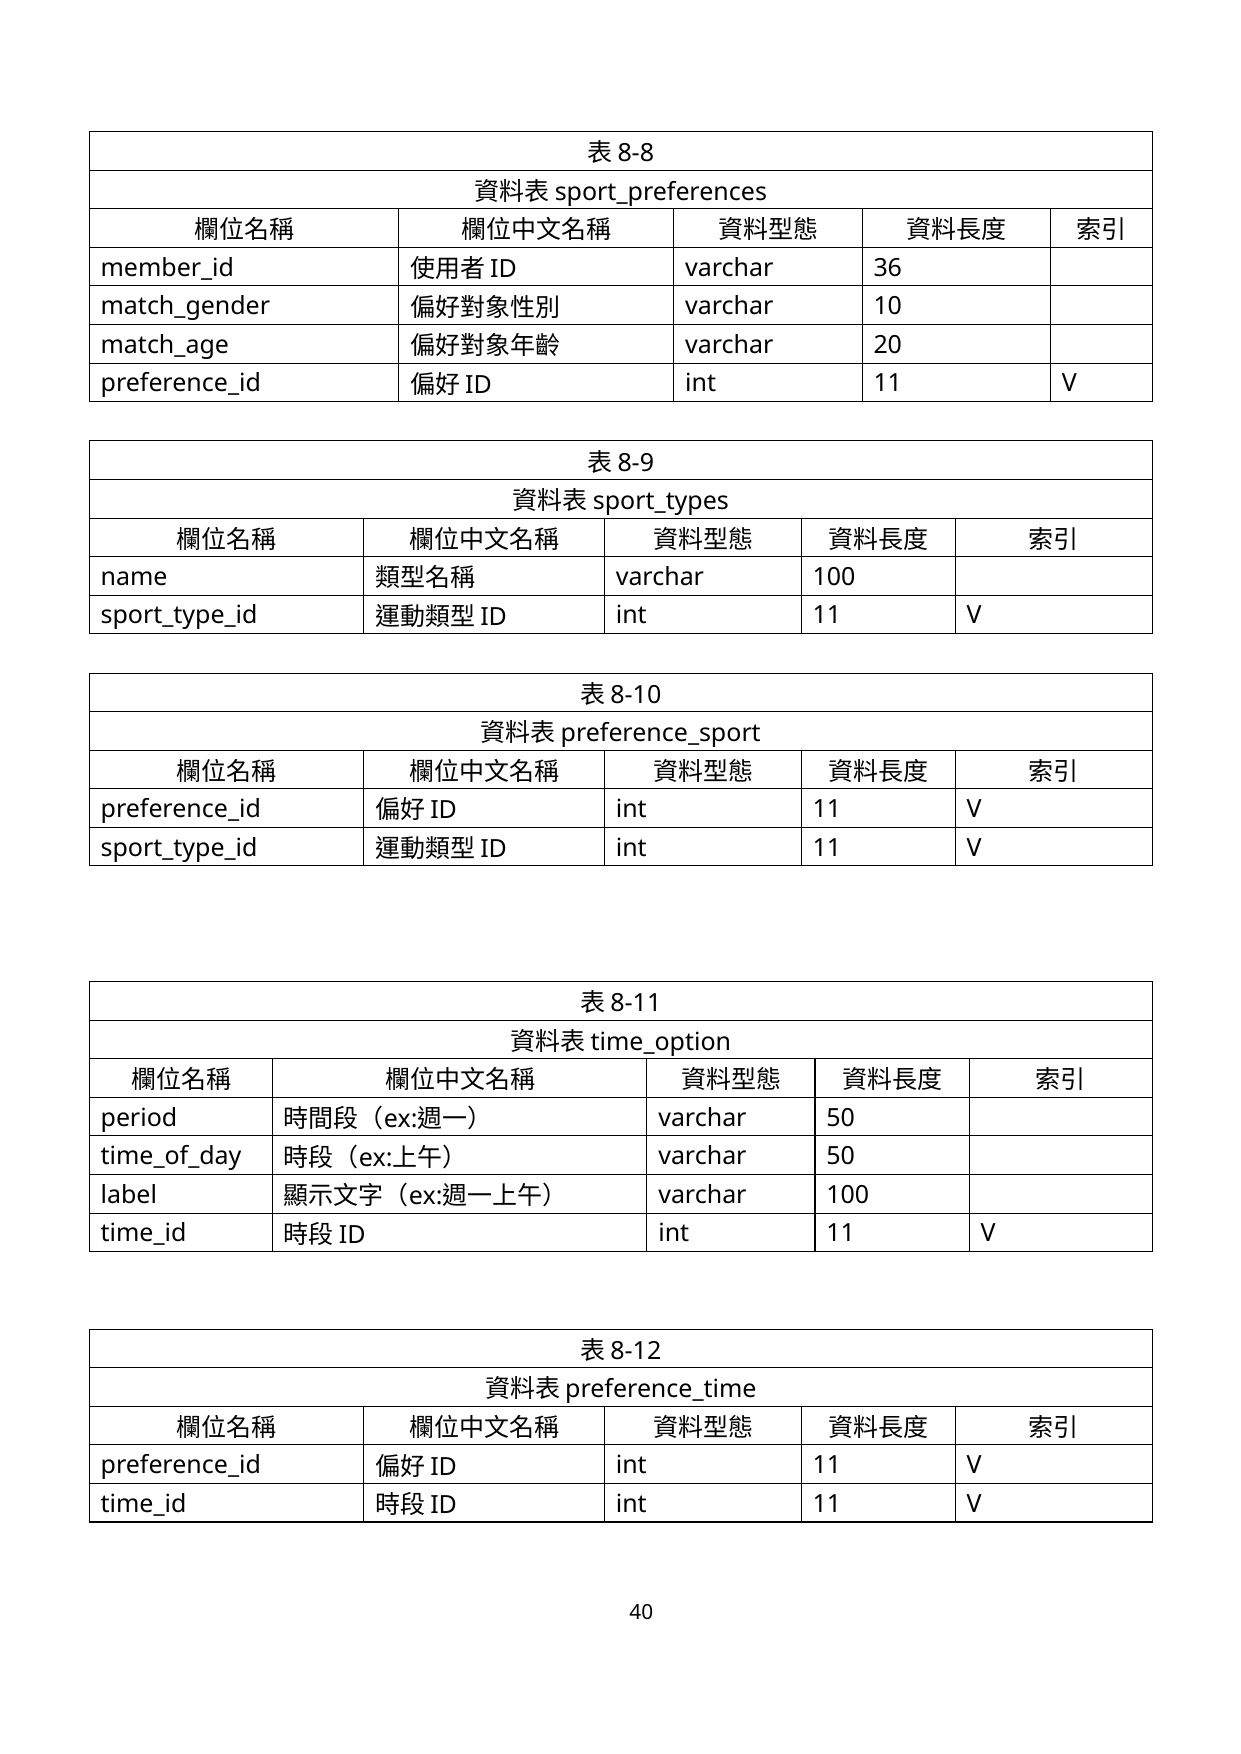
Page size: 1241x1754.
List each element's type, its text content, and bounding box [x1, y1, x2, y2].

table_cell 11 [802, 596, 955, 633]
table_cell 索引 [956, 751, 1152, 788]
table_cell 索引 [956, 1407, 1152, 1444]
table_cell V [956, 828, 1152, 865]
table_cell 索引 [970, 1059, 1152, 1097]
table_cell 11 [816, 1214, 969, 1251]
table_cell int [605, 596, 801, 633]
table_cell V [956, 1484, 1152, 1521]
table_cell varchar [674, 286, 862, 324]
table_cell 偏好ID [364, 789, 604, 827]
table_cell varchar [674, 248, 862, 285]
table_cell name [90, 557, 363, 594]
table_cell int [647, 1214, 814, 1251]
table_header 表8-8 [90, 132, 1152, 170]
table_cell varchar [605, 557, 801, 594]
table_cell time_id [90, 1214, 272, 1251]
table_cell 偏好對象年齡 [399, 325, 673, 362]
table_cell label [90, 1175, 272, 1212]
table_cell 欄位名稱 [90, 519, 363, 556]
table_cell 11 [802, 1445, 955, 1483]
table_cell 欄位中文名稱 [364, 751, 604, 788]
table_header 表8-9 [90, 441, 1152, 479]
table_cell 資料型態 [647, 1059, 814, 1097]
table_cell 11 [802, 1484, 955, 1521]
table_cell 50 [816, 1136, 969, 1174]
table_cell [970, 1098, 1152, 1135]
table_cell 欄位中文名稱 [364, 519, 604, 556]
table_cell 時段（ex:上午） [273, 1136, 646, 1174]
table_cell 欄位中文名稱 [273, 1059, 646, 1097]
table_cell 11 [802, 828, 955, 865]
table_header 表8-12 [90, 1330, 1152, 1367]
table_cell 欄位中文名稱 [364, 1407, 604, 1444]
table_cell 36 [863, 248, 1050, 285]
table_cell V [956, 789, 1152, 827]
table_cell V [956, 1445, 1152, 1483]
table_cell 資料長度 [863, 209, 1050, 247]
table_cell 欄位名稱 [90, 1407, 363, 1444]
table_cell varchar [647, 1098, 814, 1135]
table_cell 欄位中文名稱 [399, 209, 673, 247]
table_cell int [605, 828, 801, 865]
table_cell 100 [802, 557, 955, 594]
table_cell 20 [863, 325, 1050, 362]
table_cell 資料長度 [802, 519, 955, 556]
table_cell 資料型態 [605, 751, 801, 788]
table_cell [1051, 248, 1152, 285]
table_cell 偏好對象性別 [399, 286, 673, 324]
table_cell 欄位名稱 [90, 209, 398, 247]
table_cell 顯示文字（ex:週一上午） [273, 1175, 646, 1212]
table_cell varchar [674, 325, 862, 362]
table_cell 資料型態 [605, 519, 801, 556]
table_cell 偏好ID [399, 364, 673, 401]
table_cell 索引 [1051, 209, 1152, 247]
table_cell period [90, 1098, 272, 1135]
table_cell [956, 557, 1152, 594]
table_cell 資料表time_option [90, 1021, 1152, 1058]
table_cell preference_id [90, 364, 398, 401]
table_cell 使用者ID [399, 248, 673, 285]
table_cell 50 [816, 1098, 969, 1135]
table_cell 欄位名稱 [90, 751, 363, 788]
table_cell [970, 1175, 1152, 1212]
table_cell 11 [863, 364, 1050, 401]
table_cell 11 [802, 789, 955, 827]
table_cell int [605, 1445, 801, 1483]
table_cell sport_type_id [90, 828, 363, 865]
table_cell time_of_day [90, 1136, 272, 1174]
table_cell sport_type_id [90, 596, 363, 633]
table_cell 資料表sport_preferences [90, 171, 1152, 208]
table_cell V [956, 596, 1152, 633]
table_cell 索引 [956, 519, 1152, 556]
table_cell 運動類型ID [364, 828, 604, 865]
table_cell int [674, 364, 862, 401]
table_cell varchar [647, 1175, 814, 1212]
table_cell 類型名稱 [364, 557, 604, 594]
table_cell V [970, 1214, 1152, 1251]
table_cell 時段ID [364, 1484, 604, 1521]
table_cell 時間段（ex:週一） [273, 1098, 646, 1135]
table_cell 資料型態 [674, 209, 862, 247]
table_cell [970, 1136, 1152, 1174]
table_cell match_age [90, 325, 398, 362]
table_cell 資料長度 [802, 1407, 955, 1444]
table_cell V [1051, 364, 1152, 401]
table_cell 資料表preference_time [90, 1368, 1152, 1406]
table_cell member_id [90, 248, 398, 285]
table_cell 資料長度 [802, 751, 955, 788]
table_cell [1051, 325, 1152, 362]
table_cell [1051, 286, 1152, 324]
table_cell int [605, 789, 801, 827]
table_cell 欄位名稱 [90, 1059, 272, 1097]
table_cell time_id [90, 1484, 363, 1521]
table_header 表8-11 [90, 982, 1152, 1020]
table_cell 偏好ID [364, 1445, 604, 1483]
table_cell 運動類型ID [364, 596, 604, 633]
table_header 表8-10 [90, 674, 1152, 711]
table_cell 10 [863, 286, 1050, 324]
table_cell 資料表preference_sport [90, 712, 1152, 749]
table_cell varchar [647, 1136, 814, 1174]
table_cell 資料表sport_types [90, 480, 1152, 517]
table_cell preference_id [90, 1445, 363, 1483]
table_cell 100 [816, 1175, 969, 1212]
table_cell match_gender [90, 286, 398, 324]
table_cell int [605, 1484, 801, 1521]
table_cell 資料長度 [816, 1059, 969, 1097]
table_cell 時段ID [273, 1214, 646, 1251]
table_cell preference_id [90, 789, 363, 827]
table_cell 資料型態 [605, 1407, 801, 1444]
